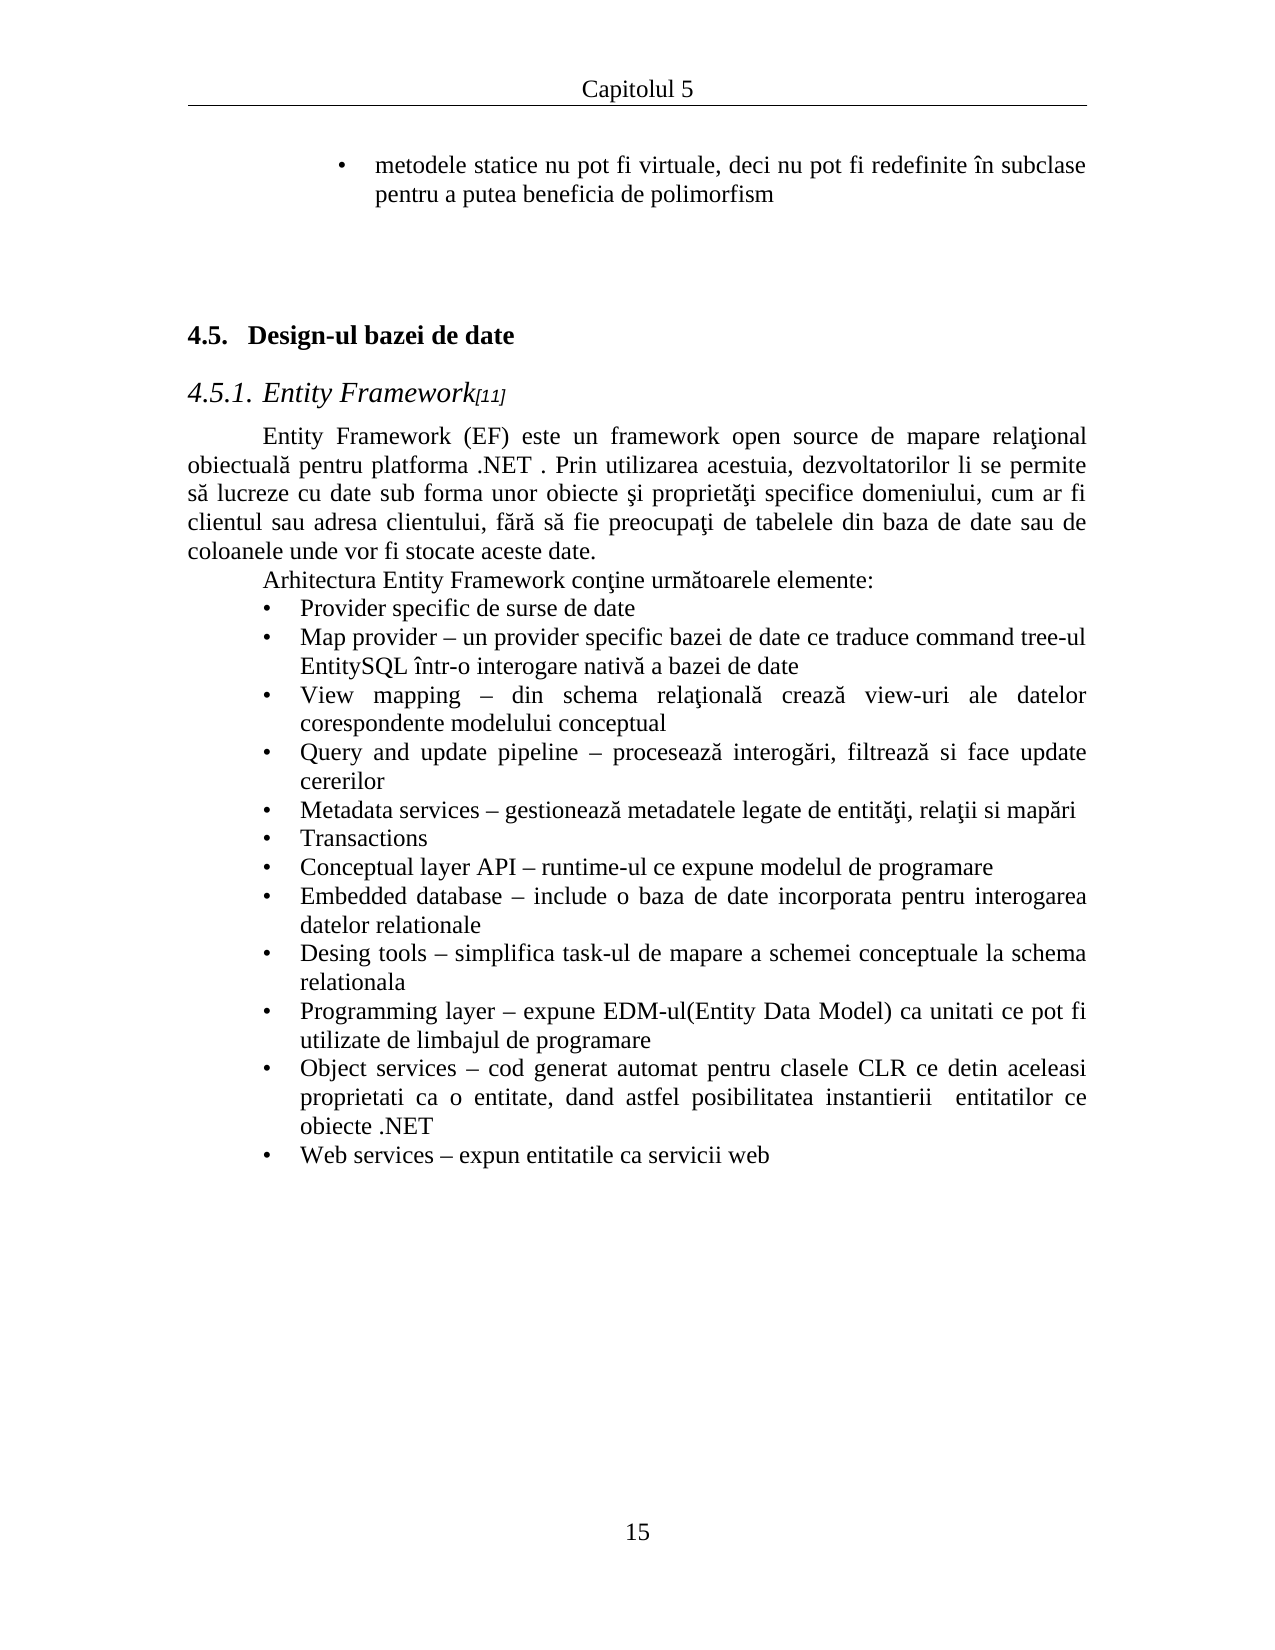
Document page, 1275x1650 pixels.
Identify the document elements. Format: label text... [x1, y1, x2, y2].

list Metadata services – gestionează metadatele legate de entităţi, relaţii si mapări [262, 795, 1087, 823]
list Provider specific de surse de date [262, 593, 1087, 622]
list Object services – cod generat automat pentru clasele CLR ce detin aceleasi proprietati ca o entitate, dand astfel posibilitatea instantierii entitatilor ce obiecte .NET [262, 1053, 1087, 1140]
text Entity Framework (EF) este un framework open source de mapare relaţional obiectuală pentru platforma .NET . Prin utilizarea acestuia, dezvoltatorilor li se permite să lucreze cu date sub forma unor obiecte şi proprietăţi specifice domeniului, cum ar fi clientul sau adresa clientului, fără să fie preocupaţi de tabelele din baza de date sau de coloanele unde vor fi stocate aceste date. [187, 421, 1087, 565]
subtitle Design-ul bazei de date [187, 319, 1087, 350]
text Arhitectura Entity Framework conţine următoarele elemente: [187, 565, 1087, 593]
list Query and update pipeline – procesează interogări, filtrează si face update cererilor [262, 737, 1087, 795]
list Embedded database – include o baza de date incorporata pentru interogarea datelor relationale [262, 881, 1087, 938]
list Transactions [262, 823, 1087, 852]
list metodele statice nu pot fi virtuale, deci nu pot fi redefinite în subclase pentru a putea beneficia de polimorfism [337, 150, 1087, 207]
list Conceptual layer API – runtime-ul ce expune modelul de programare [262, 852, 1087, 881]
list View mapping – din schema relaţională crează view-uri ale datelor corespondente modelului conceptual [262, 680, 1087, 737]
list Map provider – un provider specific bazei de date ce traduce command tree-ul EntitySQL într-o interogare nativă a bazei de date [262, 622, 1087, 680]
list Web services – expun entitatile ca servicii web [262, 1140, 1087, 1168]
list Programming layer – expune EDM-ul(Entity Data Model) ca unitati ce pot fi utilizate de limbajul de programare [262, 996, 1087, 1053]
list Desing tools – simplifica task-ul de mapare a schemei conceptuale la schema relationala [262, 938, 1087, 996]
subtitle Entity Framework[11] [187, 375, 1087, 408]
